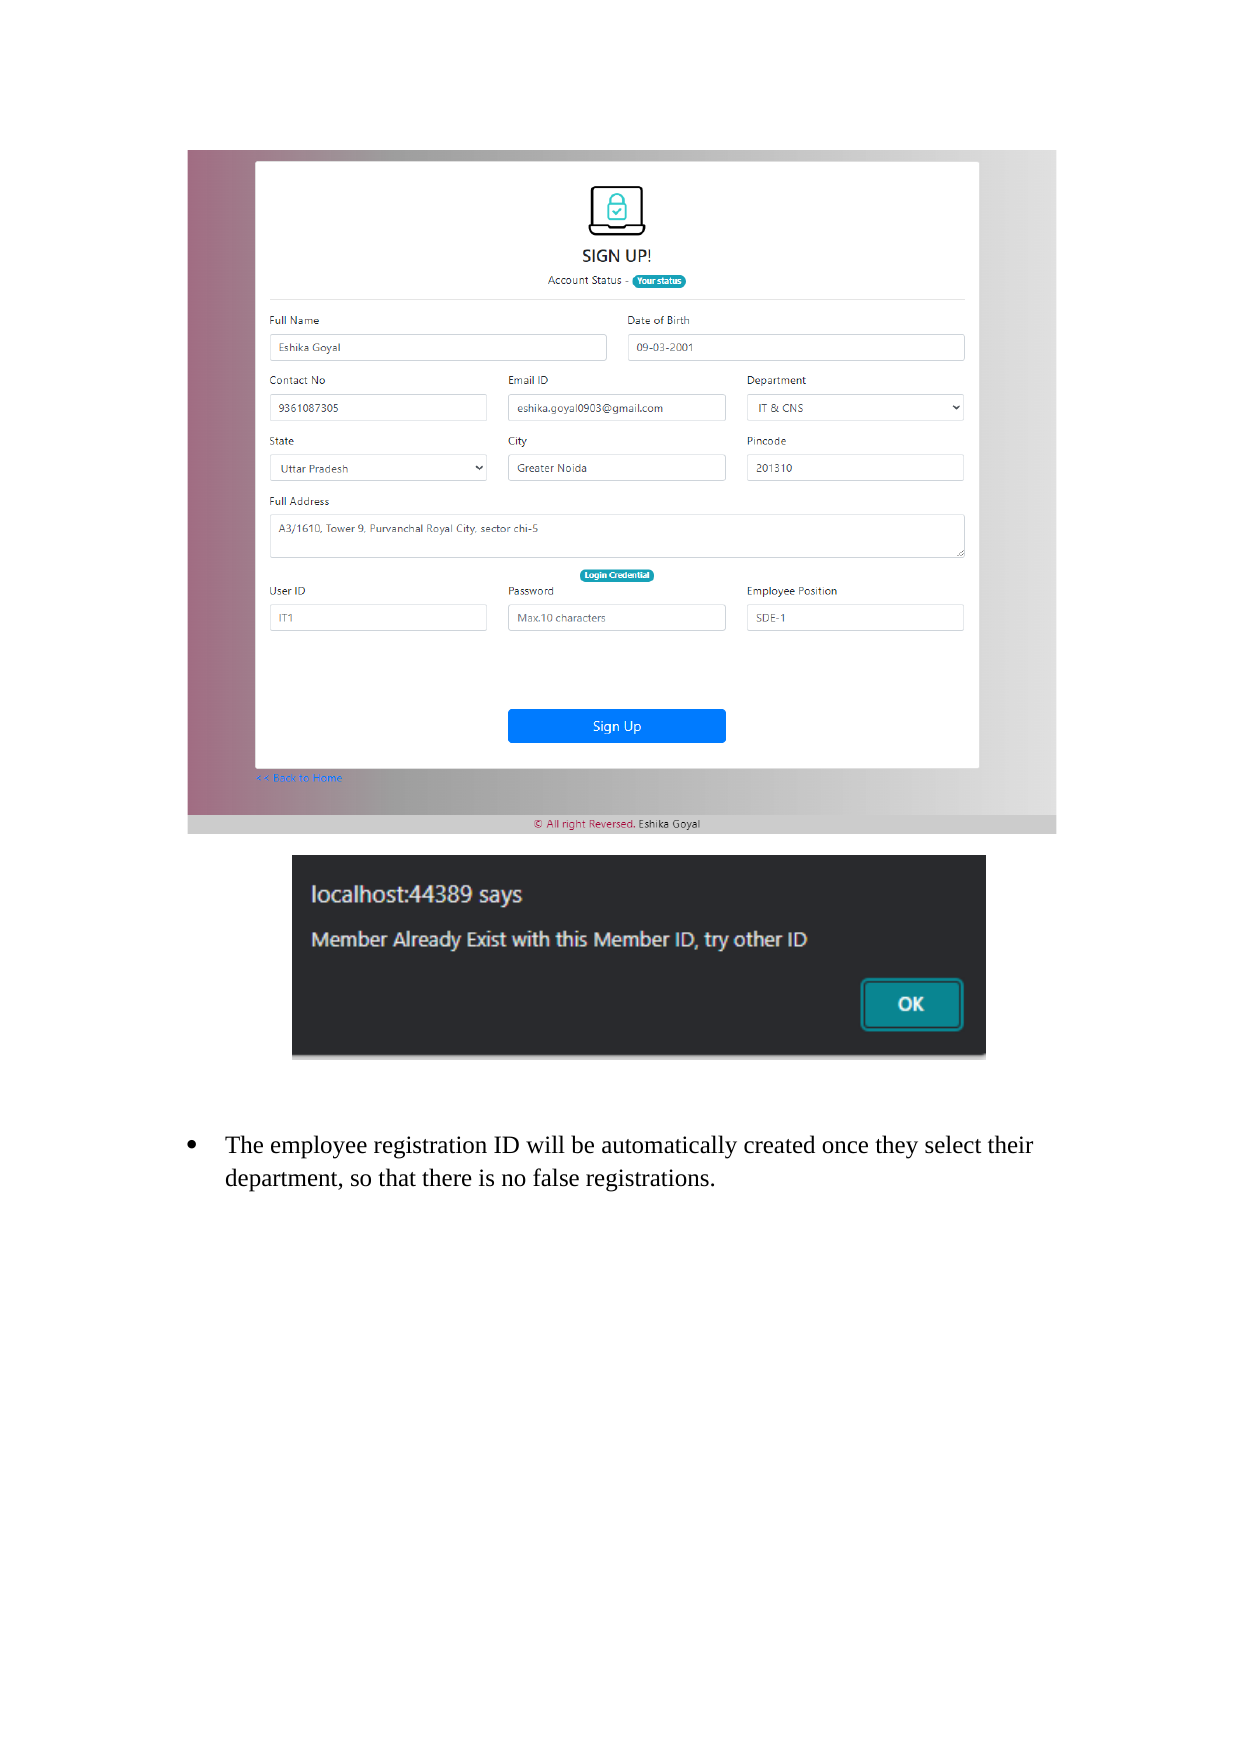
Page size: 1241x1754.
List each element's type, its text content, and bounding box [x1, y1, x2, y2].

picture [187, 150, 1057, 834]
picture [292, 855, 986, 1060]
list The employee registration ID will be automatically created once they select their department, so that there is no false registrations. [187, 1130, 1090, 1192]
